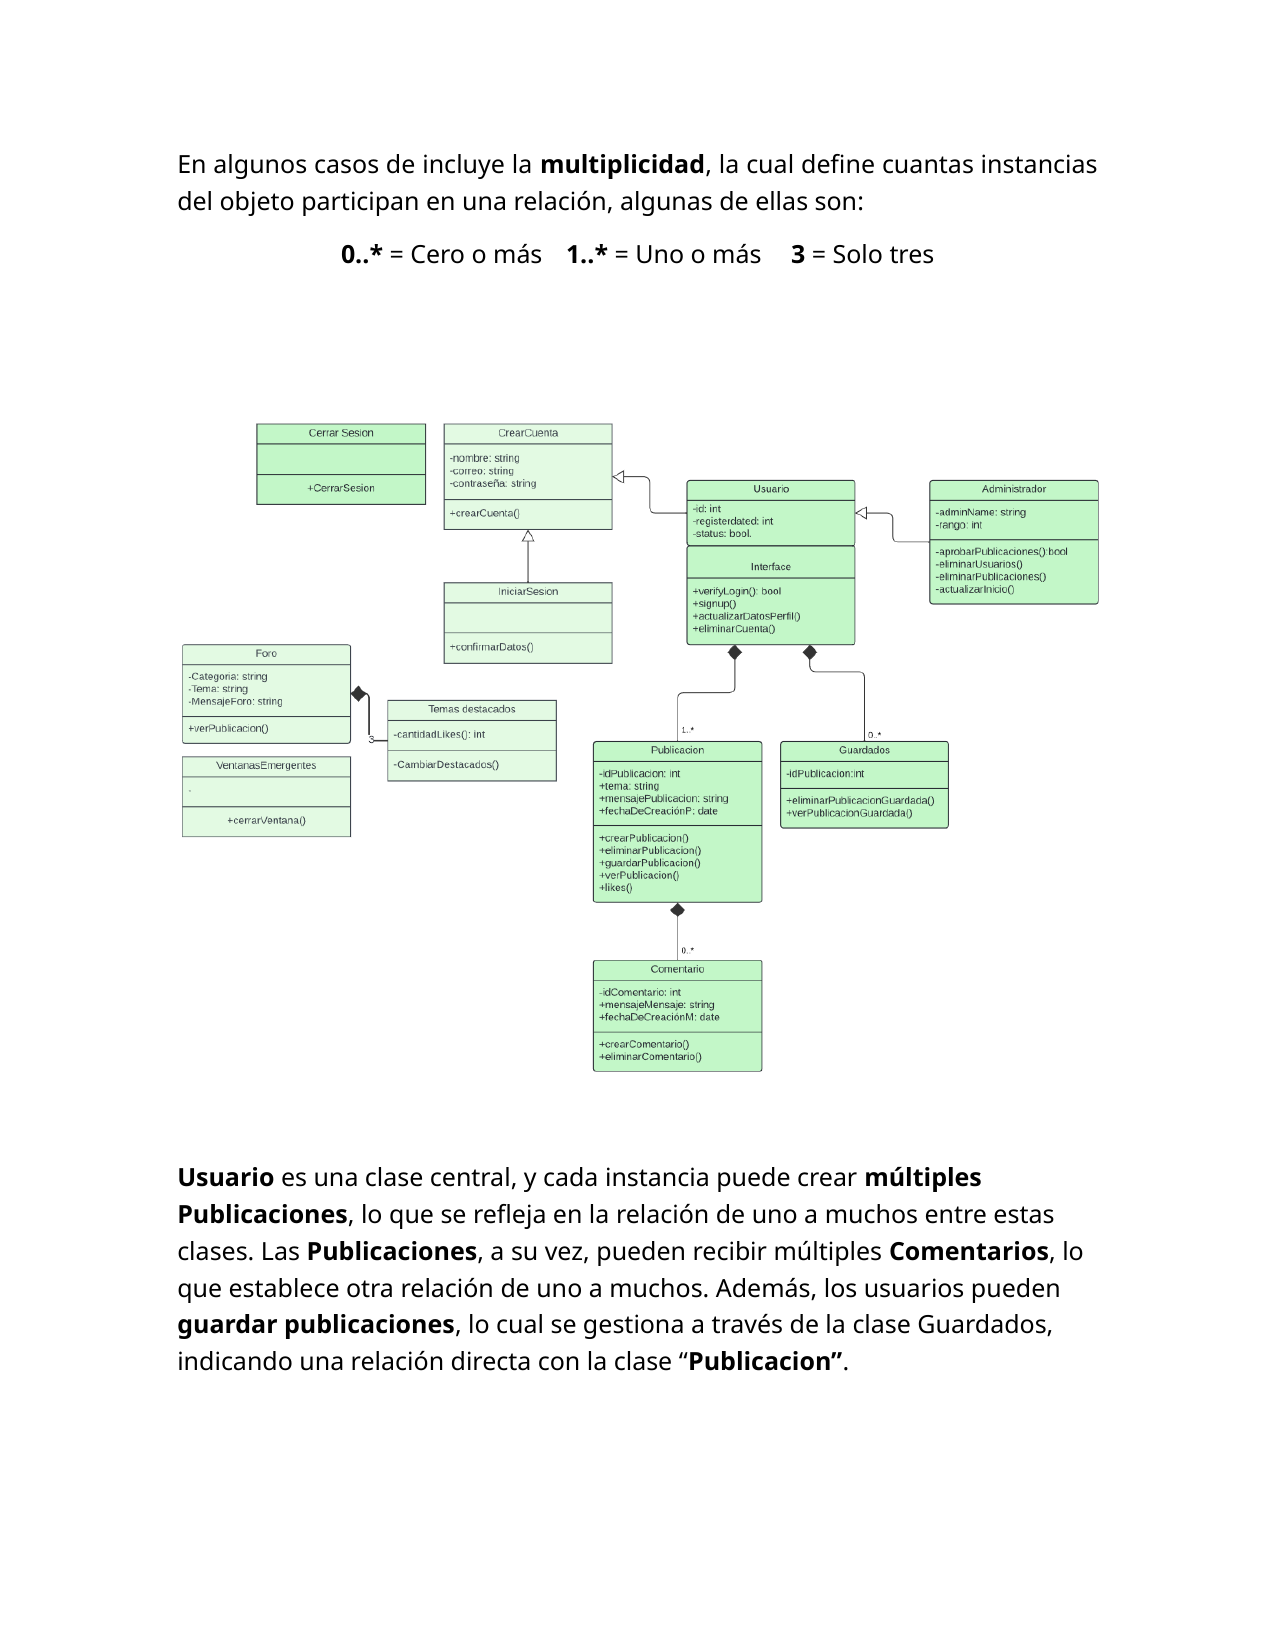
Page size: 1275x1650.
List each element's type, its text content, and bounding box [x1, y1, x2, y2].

text En algunos casos de incluye la multiplicidad, la cual define cuantas instancias del objeto participan en una relación, algunas de ellas son: [177, 147, 1098, 218]
picture [163, 397, 1112, 1085]
text 0..* = Cero o más 1..* = Uno o más 3 = Solo tres [177, 237, 1098, 271]
subtitle Usuario es una clase central, y cada instancia puede crear múltiples Publicaciones, lo que se refleja en la relación de uno a muchos entre estas clases. Las Publicaciones, a su vez, pueden recibir múltiples Comentarios, lo que establece otra relación de uno a muchos. Además, los usuarios pueden guardar publicaciones, lo cual se gestiona a través de la clase Guardados, indicando una relación directa con la clase “Publicacion”. [177, 1160, 1098, 1378]
